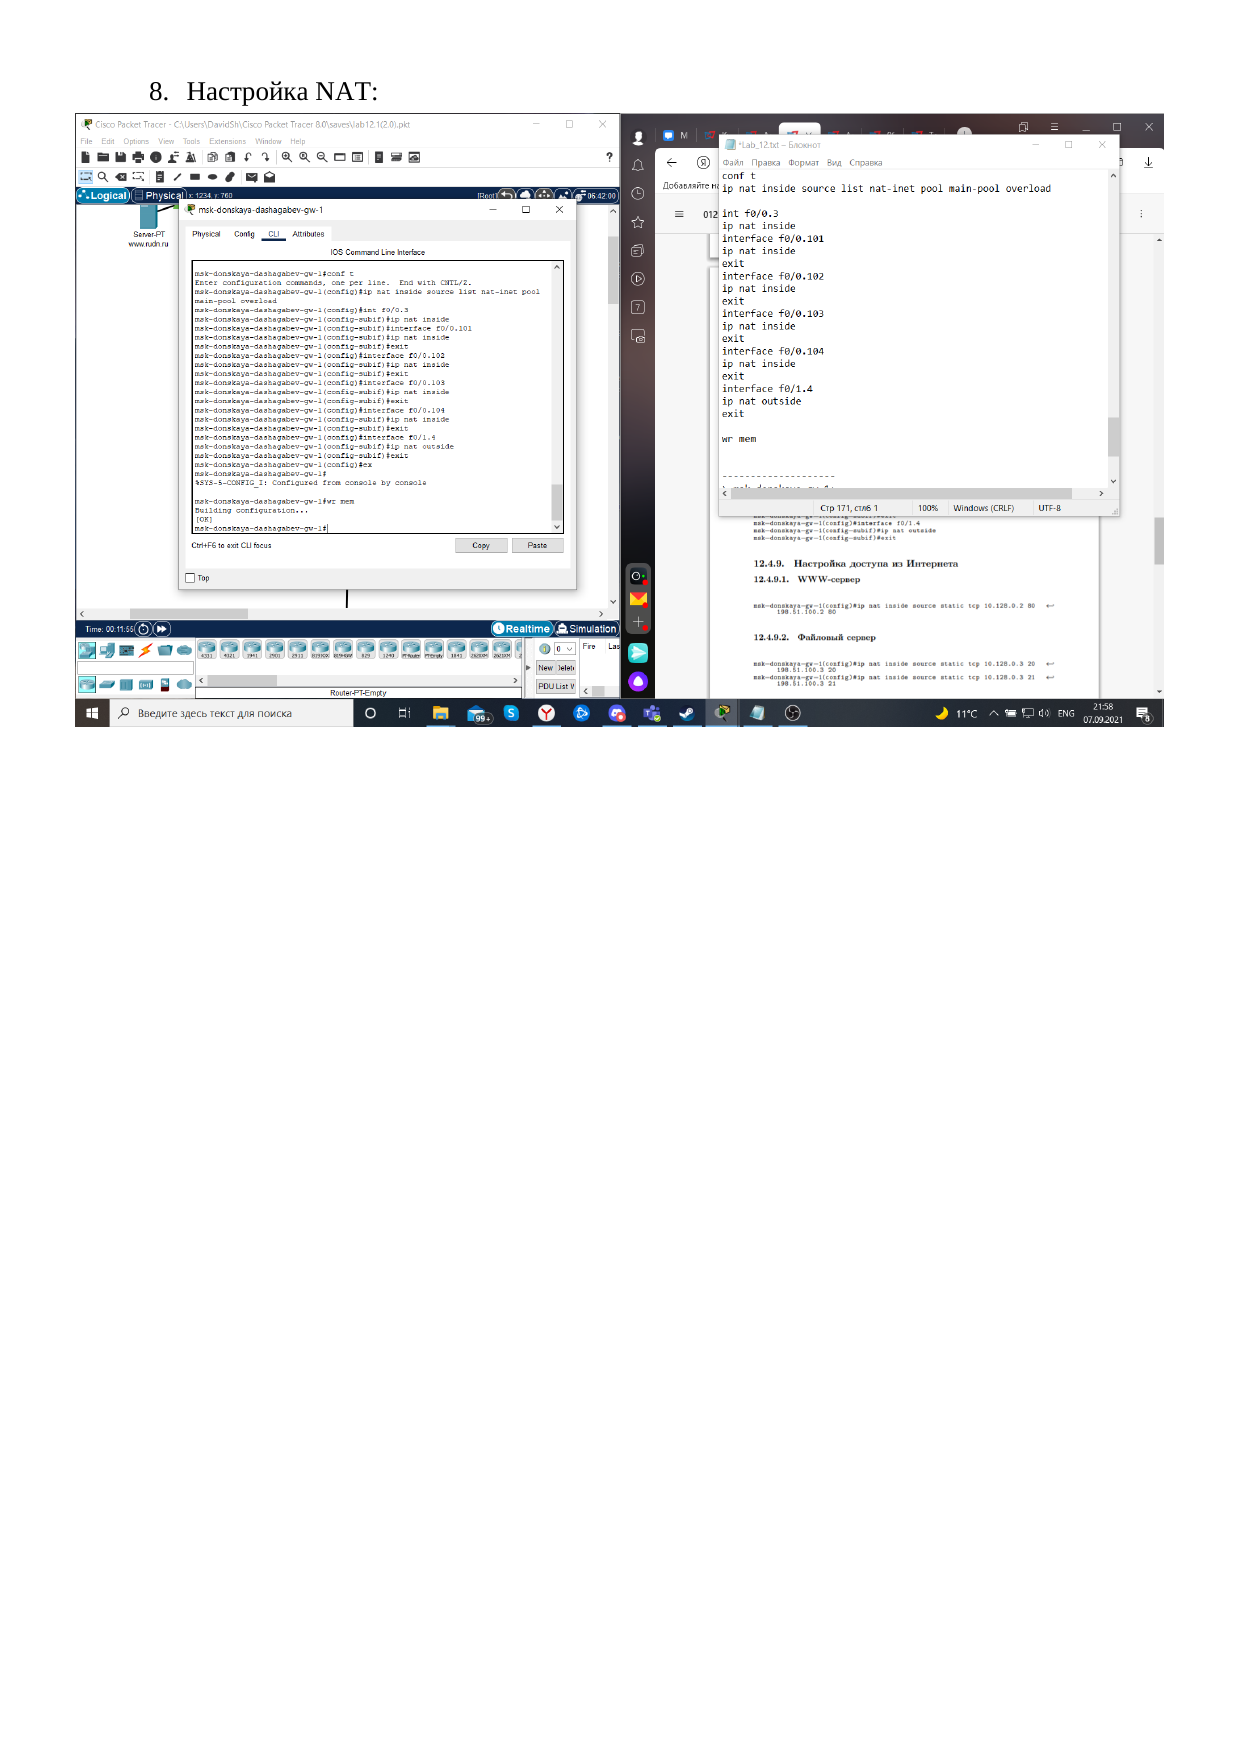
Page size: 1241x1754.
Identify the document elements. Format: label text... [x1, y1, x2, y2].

picture [75, 113, 1164, 727]
list Настройка NAT: [149, 75, 1165, 106]
